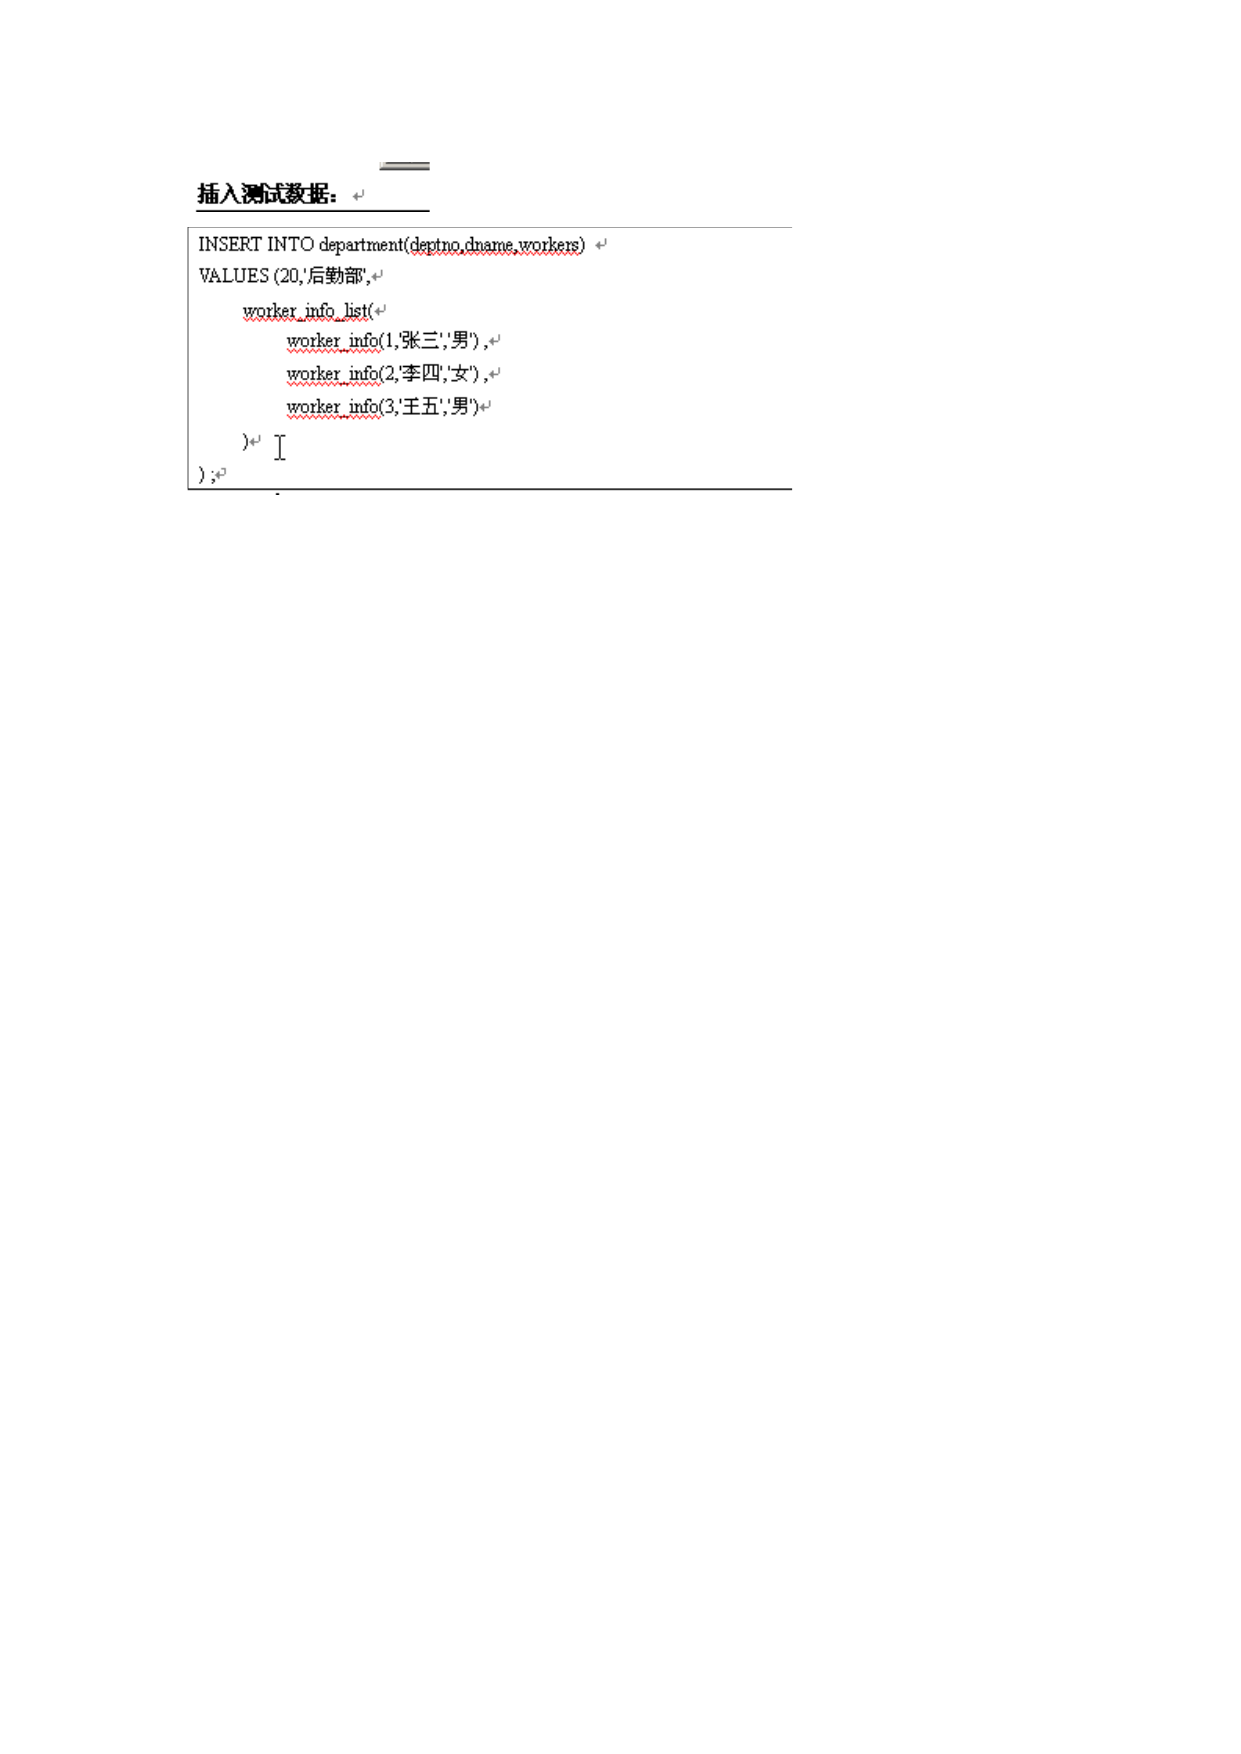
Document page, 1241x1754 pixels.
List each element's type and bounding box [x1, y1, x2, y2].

picture [187, 162, 430, 212]
picture [187, 227, 793, 495]
